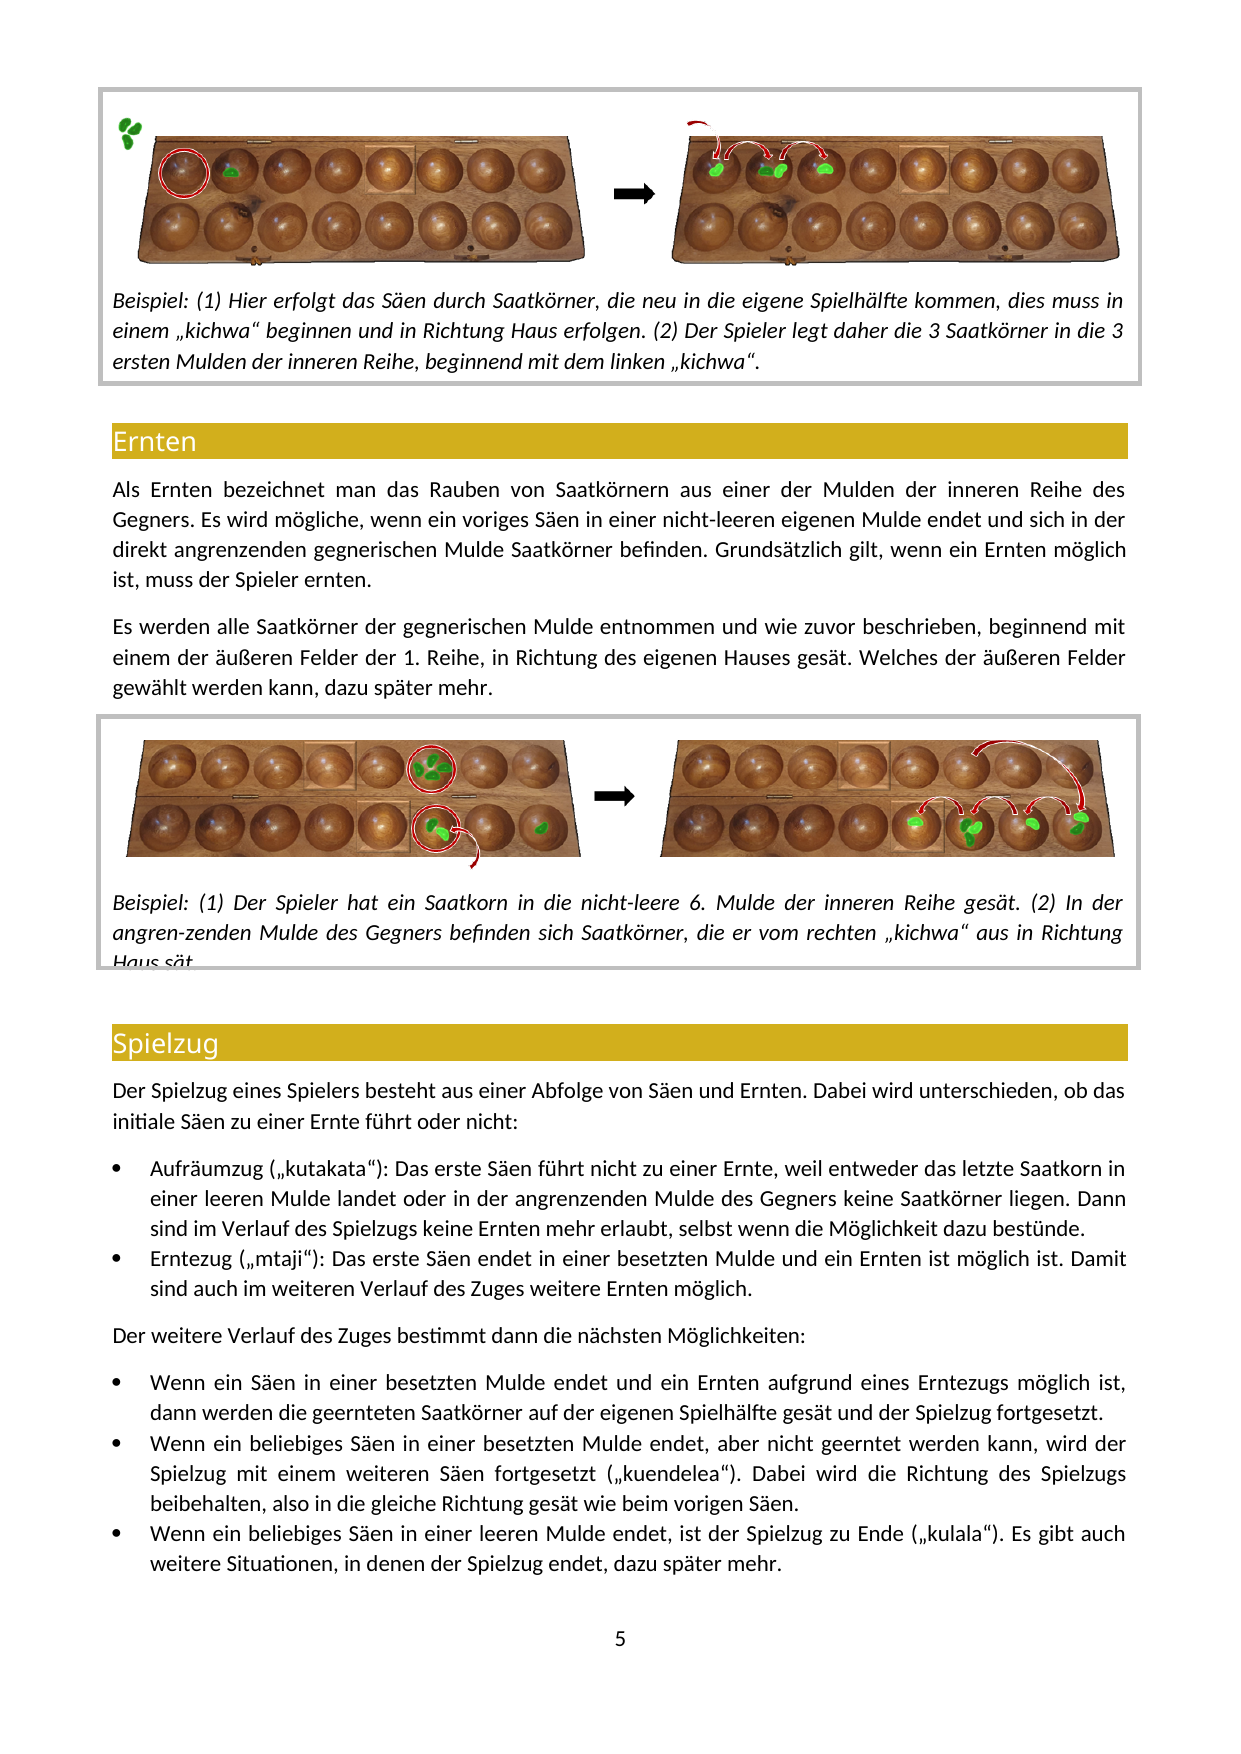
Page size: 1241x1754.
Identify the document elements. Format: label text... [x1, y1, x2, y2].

list Wenn ein Säen in einer besetzten Mulde endet und ein Ernten aufgrund eines Erntezugs möglich ist, dann werden die geernteten Saatkörner auf der eigenen Spielhälfte gesät und der Spielzug fortgesetzt. [112, 1368, 1128, 1427]
text Der weitere Verlauf des Zuges bestimmt dann die nächsten Möglichkeiten: [112, 1321, 1128, 1349]
text Beispiel: (1) Der Spieler hat ein Saatkorn in die nicht-leere 6. Mulde der inneren Reihe gesät. (2) In der angren-zenden Mulde des Gegners befinden sich Saatkörner, die er vom rechten „kichwa“ aus in Richtung Haus sät. [112, 888, 1128, 966]
list Erntezug („mtaji“): Das erste Säen endet in einer besetzten Mulde und ein Ernten ist möglich ist. Damit sind auch im weiteren Verlauf des Zuges weitere Ernten möglich. [112, 1244, 1128, 1303]
subtitle Spielzug [112, 1024, 1128, 1061]
text Der Spielzug eines Spielers besteht aus einer Abfolge von Säen und Ernten. Dabei wird unterschieden, ob das initiale Säen zu einer Ernte führt oder nicht: [112, 1077, 1128, 1135]
list Aufräumzug („kutakata“): Das erste Säen führt nicht zu einer Ernte, weil entweder das letzte Saatkorn in einer leeren Mulde landet oder in der angrenzenden Mulde des Gegners keine Saatkörner liegen. Dann sind im Verlauf des Spielzugs keine Ernten mehr erlaubt, selbst wenn die Möglichkeit dazu bestünde. [112, 1154, 1128, 1242]
text Beispiel: (1) Hier erfolgt das Säen durch Saatkörner, die neu in die eigene Spielhälfte kommen, dies muss in einem „kichwa“ beginnen und in Richtung Haus erfolgen. (2) Der Spieler legt daher die 3 Saatkörner in die 3 ersten Mulden der inneren Reihe, beginnend mit dem linken „kichwa“. [112, 286, 1128, 375]
picture [112, 736, 1129, 870]
picture [112, 112, 1125, 268]
text Es werden alle Saatkörner der gegnerischen Mulde entnommen und wie zuvor beschrieben, beginnend mit einem der äußeren Felder der 1. Reihe, in Richtung des eigenen Hauses gesät. Welches der äußeren Felder gewählt werden kann, dazu später mehr. [112, 612, 1128, 701]
list Wenn ein beliebiges Säen in einer besetzten Mulde endet, aber nicht geerntet werden kann, wird der Spielzug mit einem weiteren Säen fortgesetzt („kuendelea“). Dabei wird die Richtung des Spielzugs beibehalten, also in die gleiche Richtung gesät wie beim vorigen Säen. [112, 1429, 1128, 1517]
text Als Ernten bezeichnet man das Rauben von Saatkörnern aus einer der Mulden der inneren Reihe des Gegners. Es wird mögliche, wenn ein voriges Säen in einer nicht-leeren eigenen Mulde endet und sich in der direkt angrenzenden gegnerischen Mulde Saatkörner befinden. Grundsätzlich gilt, wenn ein Ernten möglich ist, muss der Spieler ernten. [112, 475, 1128, 593]
list Wenn ein beliebiges Säen in einer leeren Mulde endet, ist der Spielzug zu Ende („kulala“). Es gibt auch weitere Situationen, in denen der Spielzug endet, dazu später mehr. [112, 1519, 1128, 1578]
subtitle Ernten [112, 423, 1128, 459]
